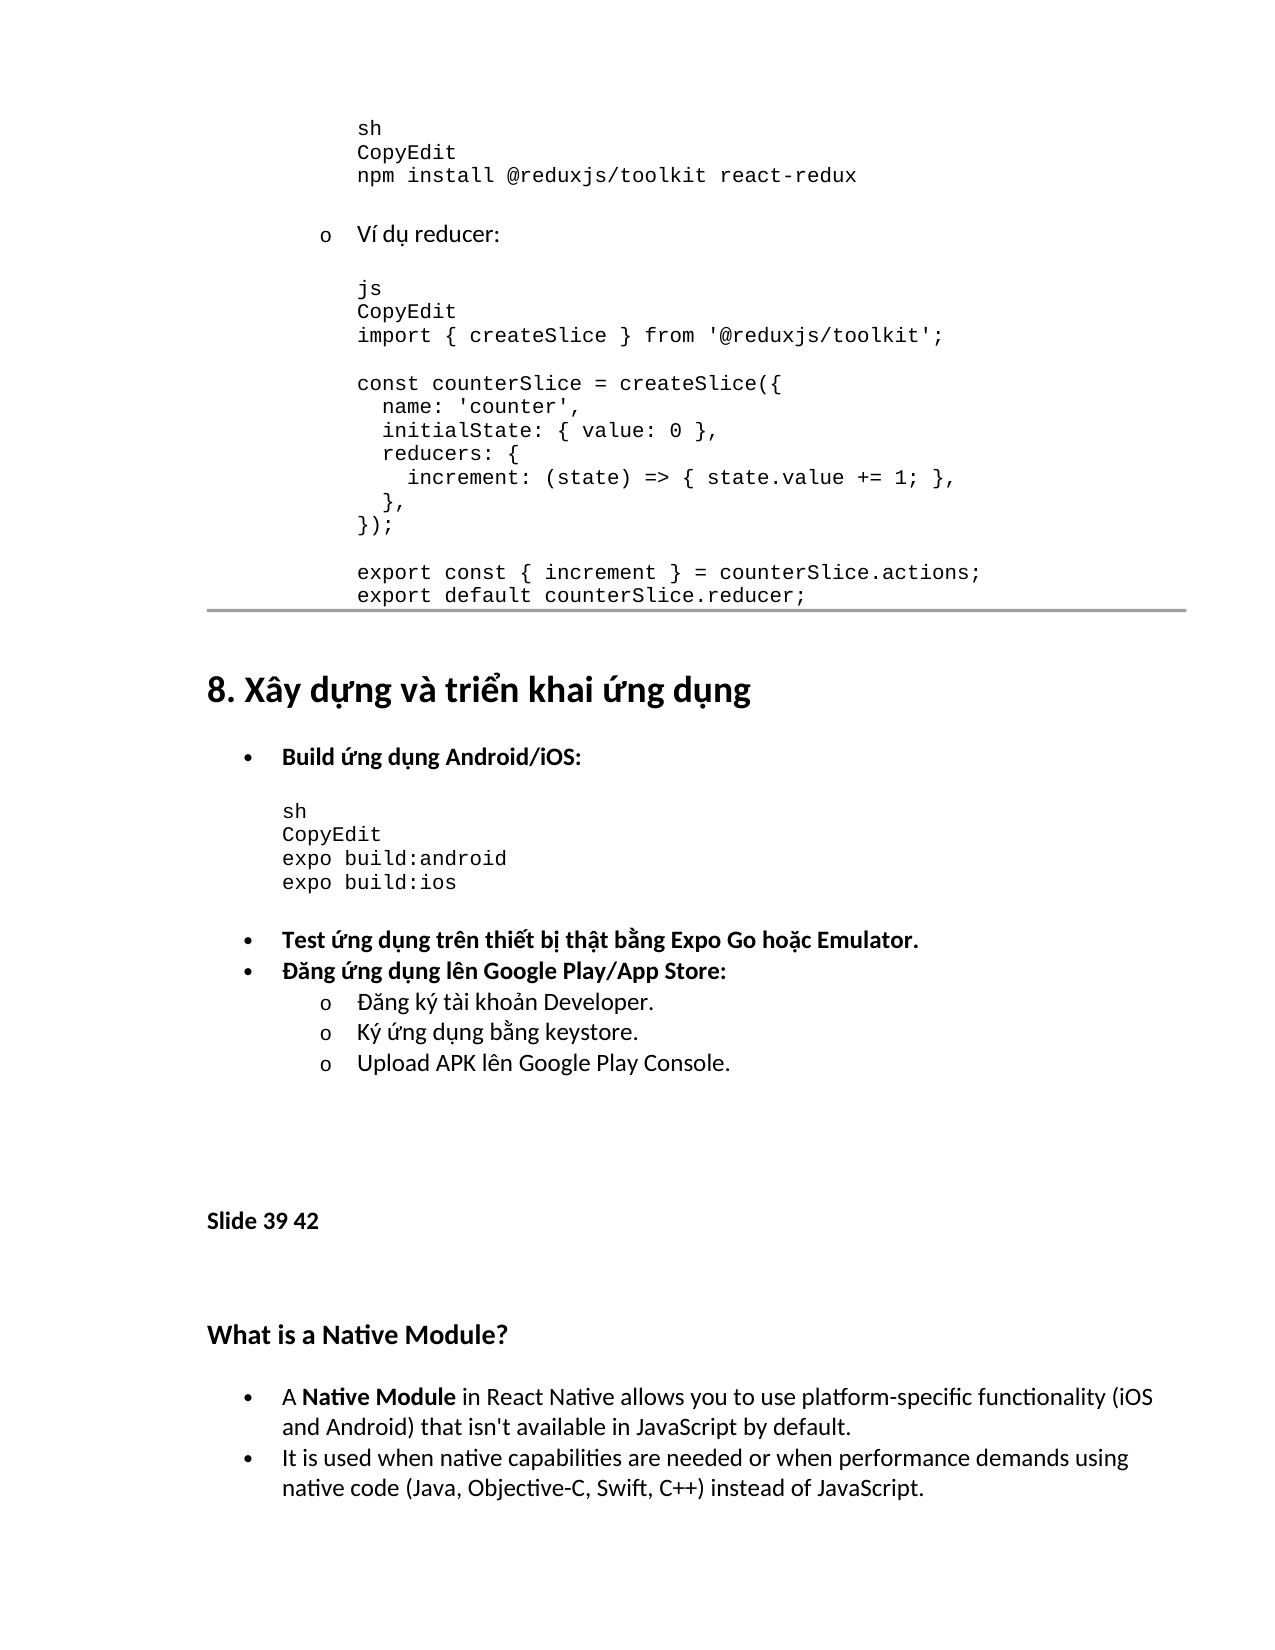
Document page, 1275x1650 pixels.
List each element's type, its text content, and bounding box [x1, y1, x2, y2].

text CopyEdit [282, 824, 1186, 848]
text name: 'counter', [357, 396, 1186, 420]
list Build ứng dụng Android/iOS: [244, 741, 1186, 772]
text initialState: { value: 0 }, [357, 420, 1186, 443]
text CopyEdit [357, 302, 1186, 325]
list It is used when native capabilities are needed or when performance demands using native code (Java, Objective-C, Swift, C++) instead of JavaScript. [244, 1442, 1186, 1503]
text }, [357, 491, 1186, 514]
text 8. Xây dựng và triển khai ứng dụng [207, 666, 1186, 712]
text sh [357, 118, 1186, 142]
list Test ứng dụng trên thiết bị thật bằng Expo Go hoặc Emulator. [244, 924, 1186, 955]
text Slide 39 42 [207, 1206, 1186, 1236]
text What is a Native Module? [207, 1317, 1186, 1352]
text increment: (state) => { state.value += 1; }, [357, 467, 1186, 491]
text expo build:ios [282, 872, 1186, 895]
text import { createSlice } from '@reduxjs/toolkit'; [357, 325, 1186, 349]
list Ví dụ reducer: [319, 218, 1186, 249]
text }); [357, 514, 1186, 538]
list Upload APK lên Google Play Console. [319, 1047, 1186, 1077]
text export const { increment } = counterSlice.actions; [357, 562, 1186, 585]
list A Native Module in React Native allows you to use platform-specific functionality (iOS and Android) that isn't available in JavaScript by default. [244, 1381, 1186, 1442]
list Đăng ứng dụng lên Google Play/App Store: [244, 955, 1186, 986]
text npm install @reduxjs/toolkit react-redux [357, 165, 1186, 189]
text expo build:android [282, 848, 1186, 872]
list Đăng ký tài khoản Developer. [319, 986, 1186, 1016]
text export default counterSlice.reducer; [357, 585, 1186, 608]
list Ký ứng dụng bằng keystore. [319, 1016, 1186, 1047]
text js [357, 278, 1186, 302]
text const counterSlice = createSlice({ [357, 372, 1186, 396]
text sh [282, 801, 1186, 824]
text CopyEdit [357, 142, 1186, 165]
text reducers: { [357, 443, 1186, 467]
